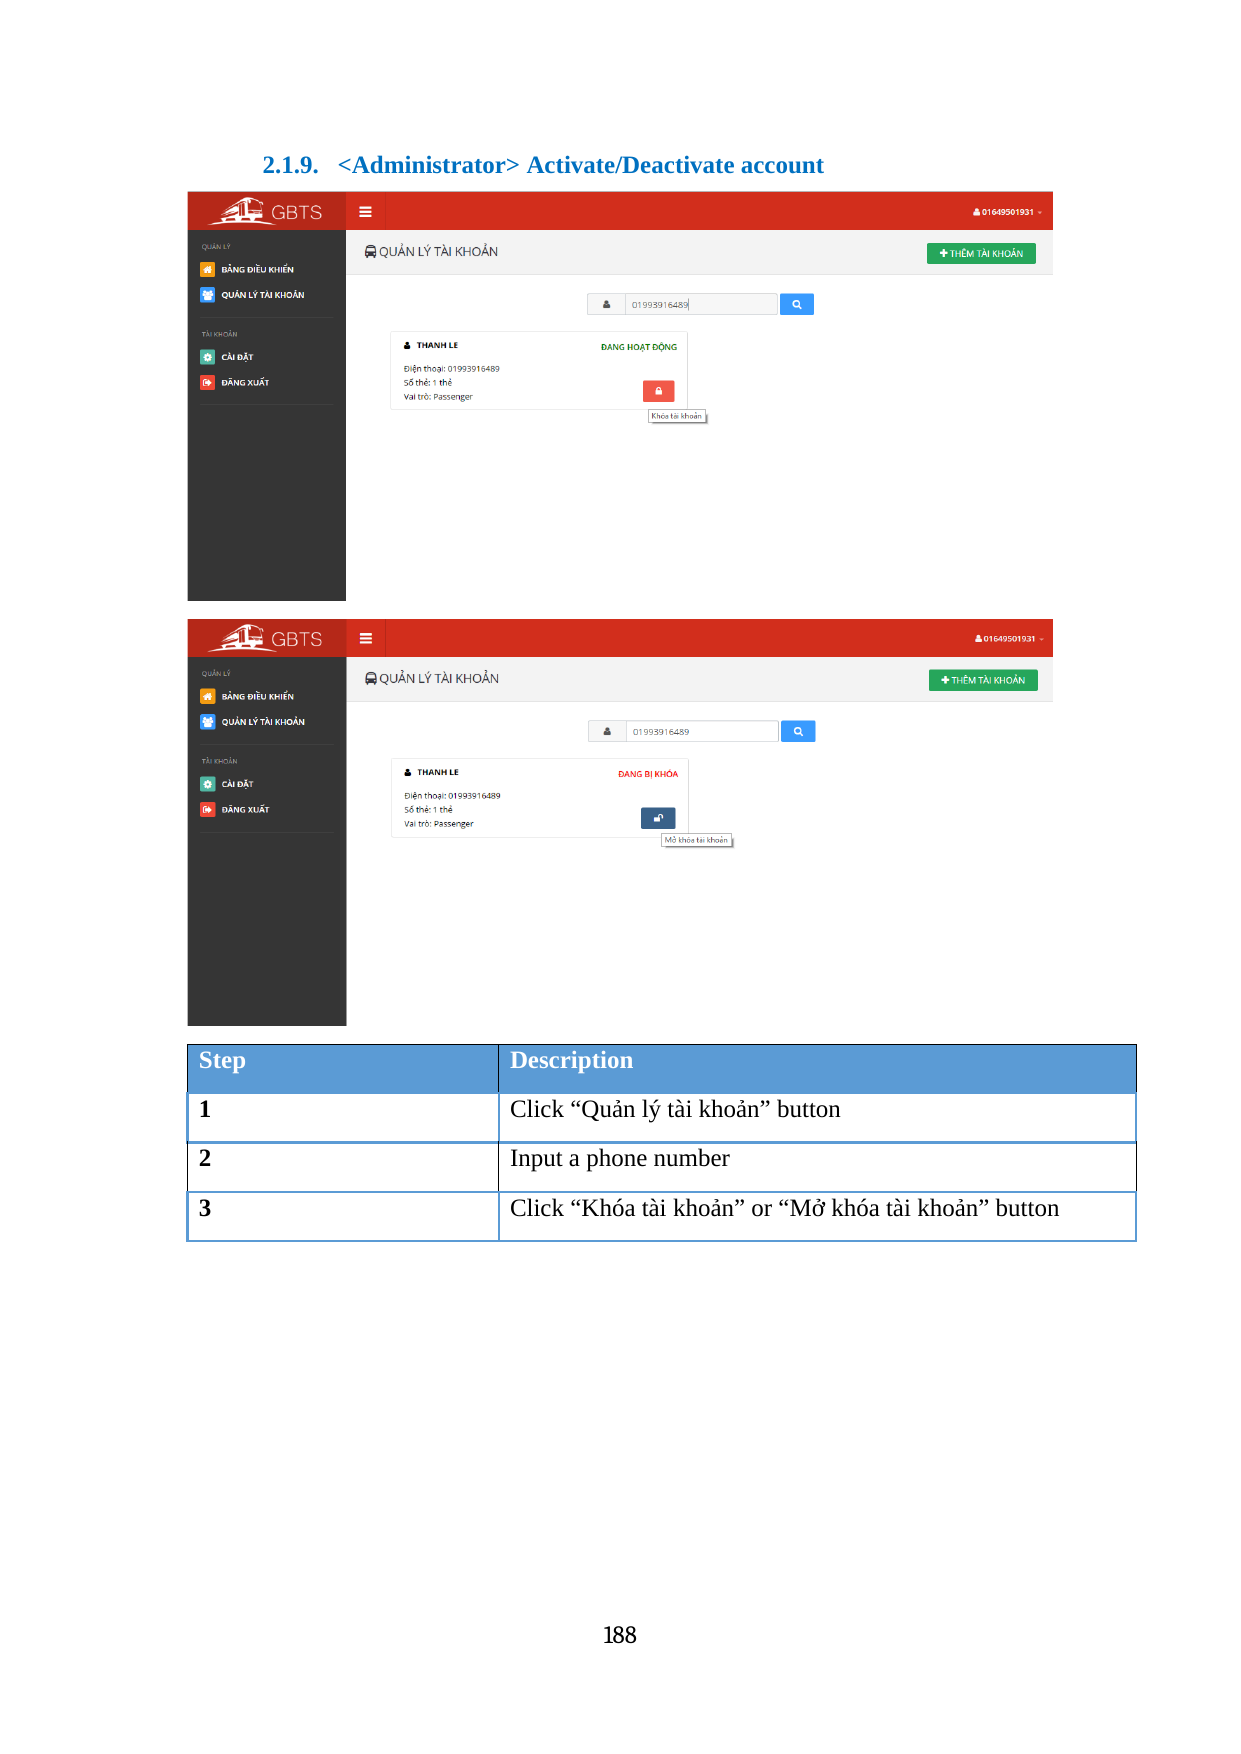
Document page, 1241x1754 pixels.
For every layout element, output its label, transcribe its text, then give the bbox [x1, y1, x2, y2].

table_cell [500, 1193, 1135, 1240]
text <Administrator> Activate/Deactivate account [262, 150, 1053, 179]
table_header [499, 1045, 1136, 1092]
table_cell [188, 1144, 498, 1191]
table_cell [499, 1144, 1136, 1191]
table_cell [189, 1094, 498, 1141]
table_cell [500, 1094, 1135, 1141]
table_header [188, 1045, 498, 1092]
picture [187, 619, 1053, 1026]
picture [187, 191, 1053, 601]
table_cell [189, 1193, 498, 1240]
